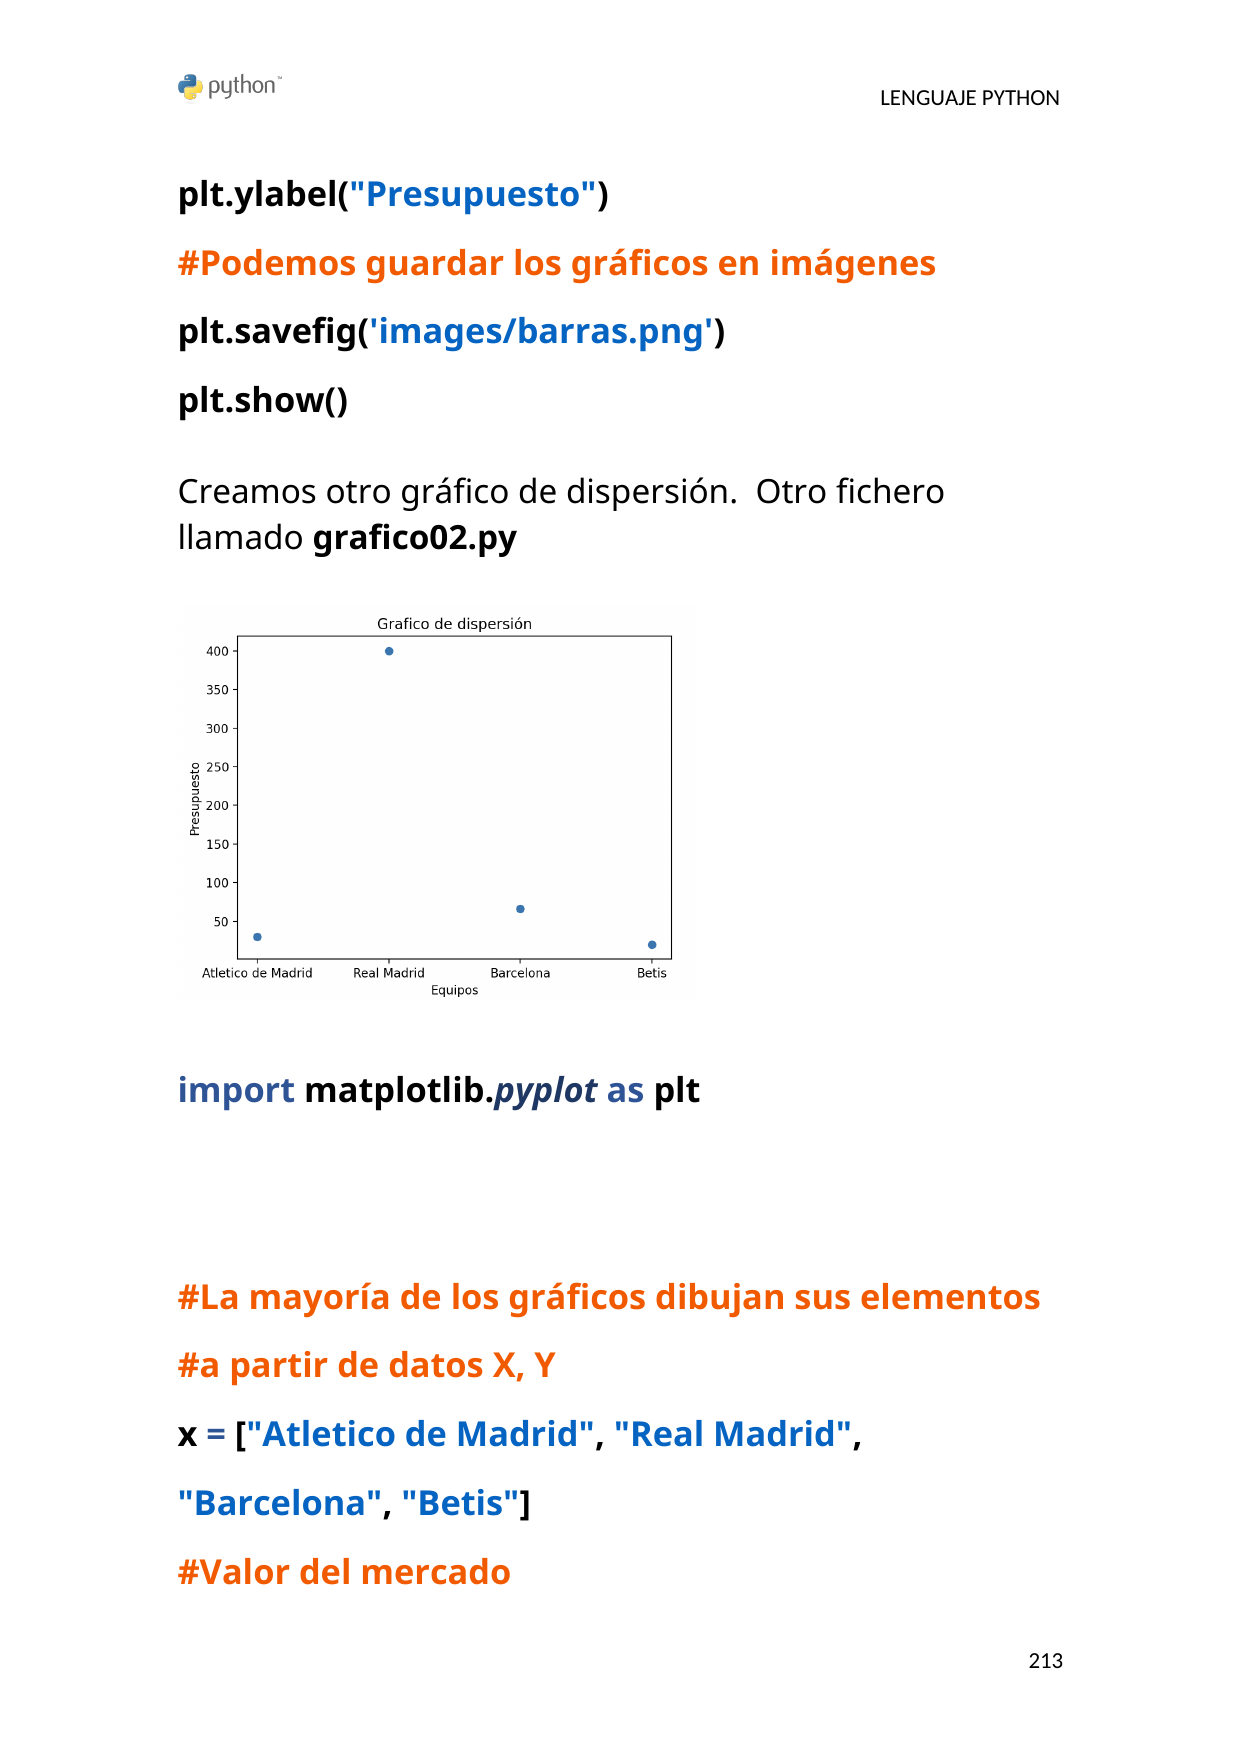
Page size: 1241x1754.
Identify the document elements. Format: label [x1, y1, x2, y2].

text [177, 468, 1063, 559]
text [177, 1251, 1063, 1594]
picture [177, 604, 702, 999]
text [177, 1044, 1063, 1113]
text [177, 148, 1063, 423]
picture [177, 73, 283, 105]
